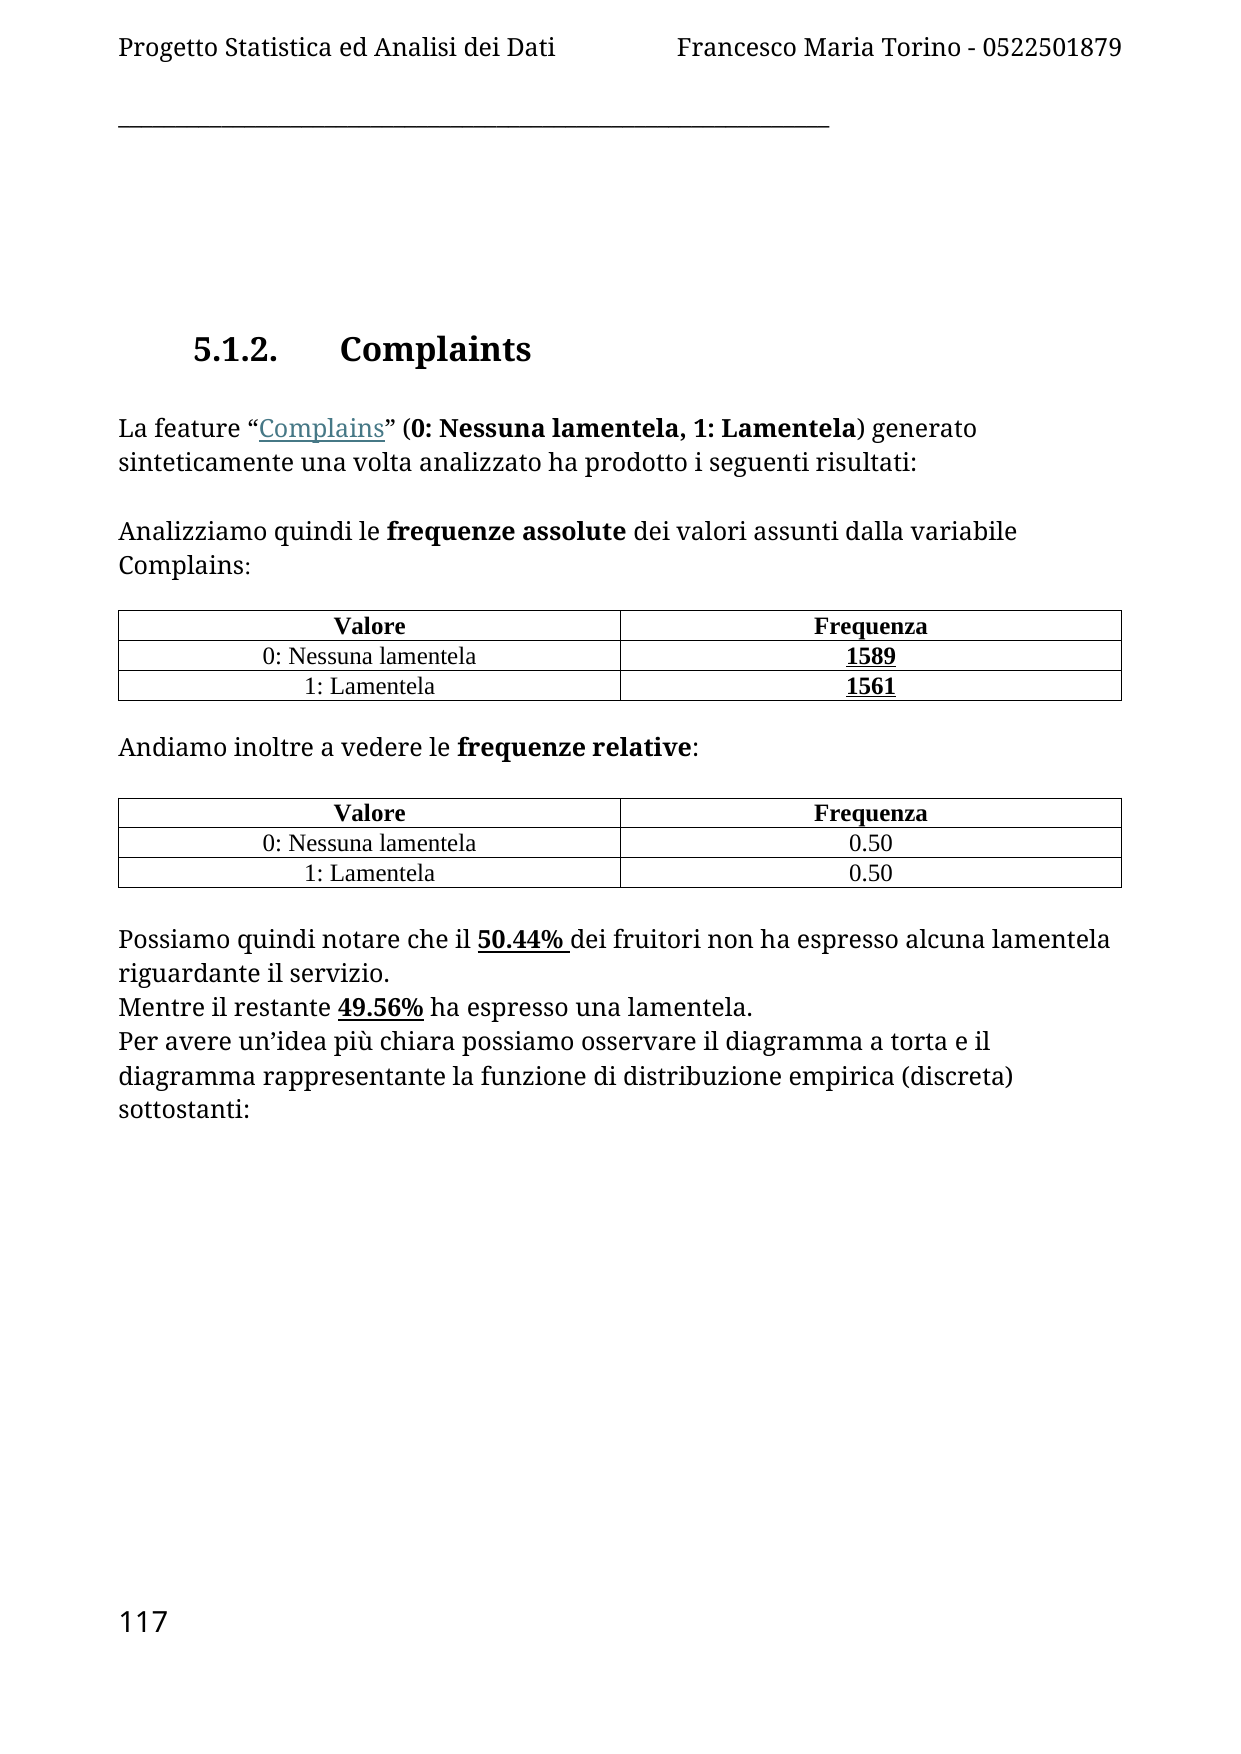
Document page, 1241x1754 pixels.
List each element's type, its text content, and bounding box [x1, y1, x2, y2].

table_cell 1: Lamentela [119, 858, 620, 887]
table_header Frequenza [621, 611, 1121, 640]
text La feature “Complains” (0: Nessuna lamentela, 1: Lamentela) generato sinteticamente una volta analizzato ha prodotto i seguenti risultati: [118, 411, 1122, 479]
table_cell 1589 [621, 641, 1121, 670]
table_cell 0.50 [621, 828, 1121, 857]
text Andiamo inoltre a vedere le frequenze relative: [118, 729, 1122, 763]
table_cell 1: Lamentela [119, 671, 620, 699]
subtitle Complaints [193, 326, 1122, 371]
text Analizziamo quindi le frequenze assolute dei valori assunti dalla variabile Complains: [118, 513, 1122, 581]
text Per avere un’idea più chiara possiamo osservare il diagramma a torta e il diagramma rappresentante la funzione di distribuzione empirica (discreta) sottostanti: [118, 1024, 1122, 1126]
text Mentre il restante 49.56% ha espresso una lamentela. [118, 990, 1122, 1024]
table_cell 1561 [621, 671, 1121, 699]
table_header Valore [119, 611, 620, 640]
table_cell 0: Nessuna lamentela [119, 641, 620, 670]
table_header Frequenza [621, 799, 1121, 827]
table_cell 0: Nessuna lamentela [119, 828, 620, 857]
table_cell 0.50 [621, 858, 1121, 887]
text Possiamo quindi notare che il 50.44% dei fruitori non ha espresso alcuna lamentela riguardante il servizio. [118, 922, 1122, 990]
table_header Valore [119, 799, 620, 827]
